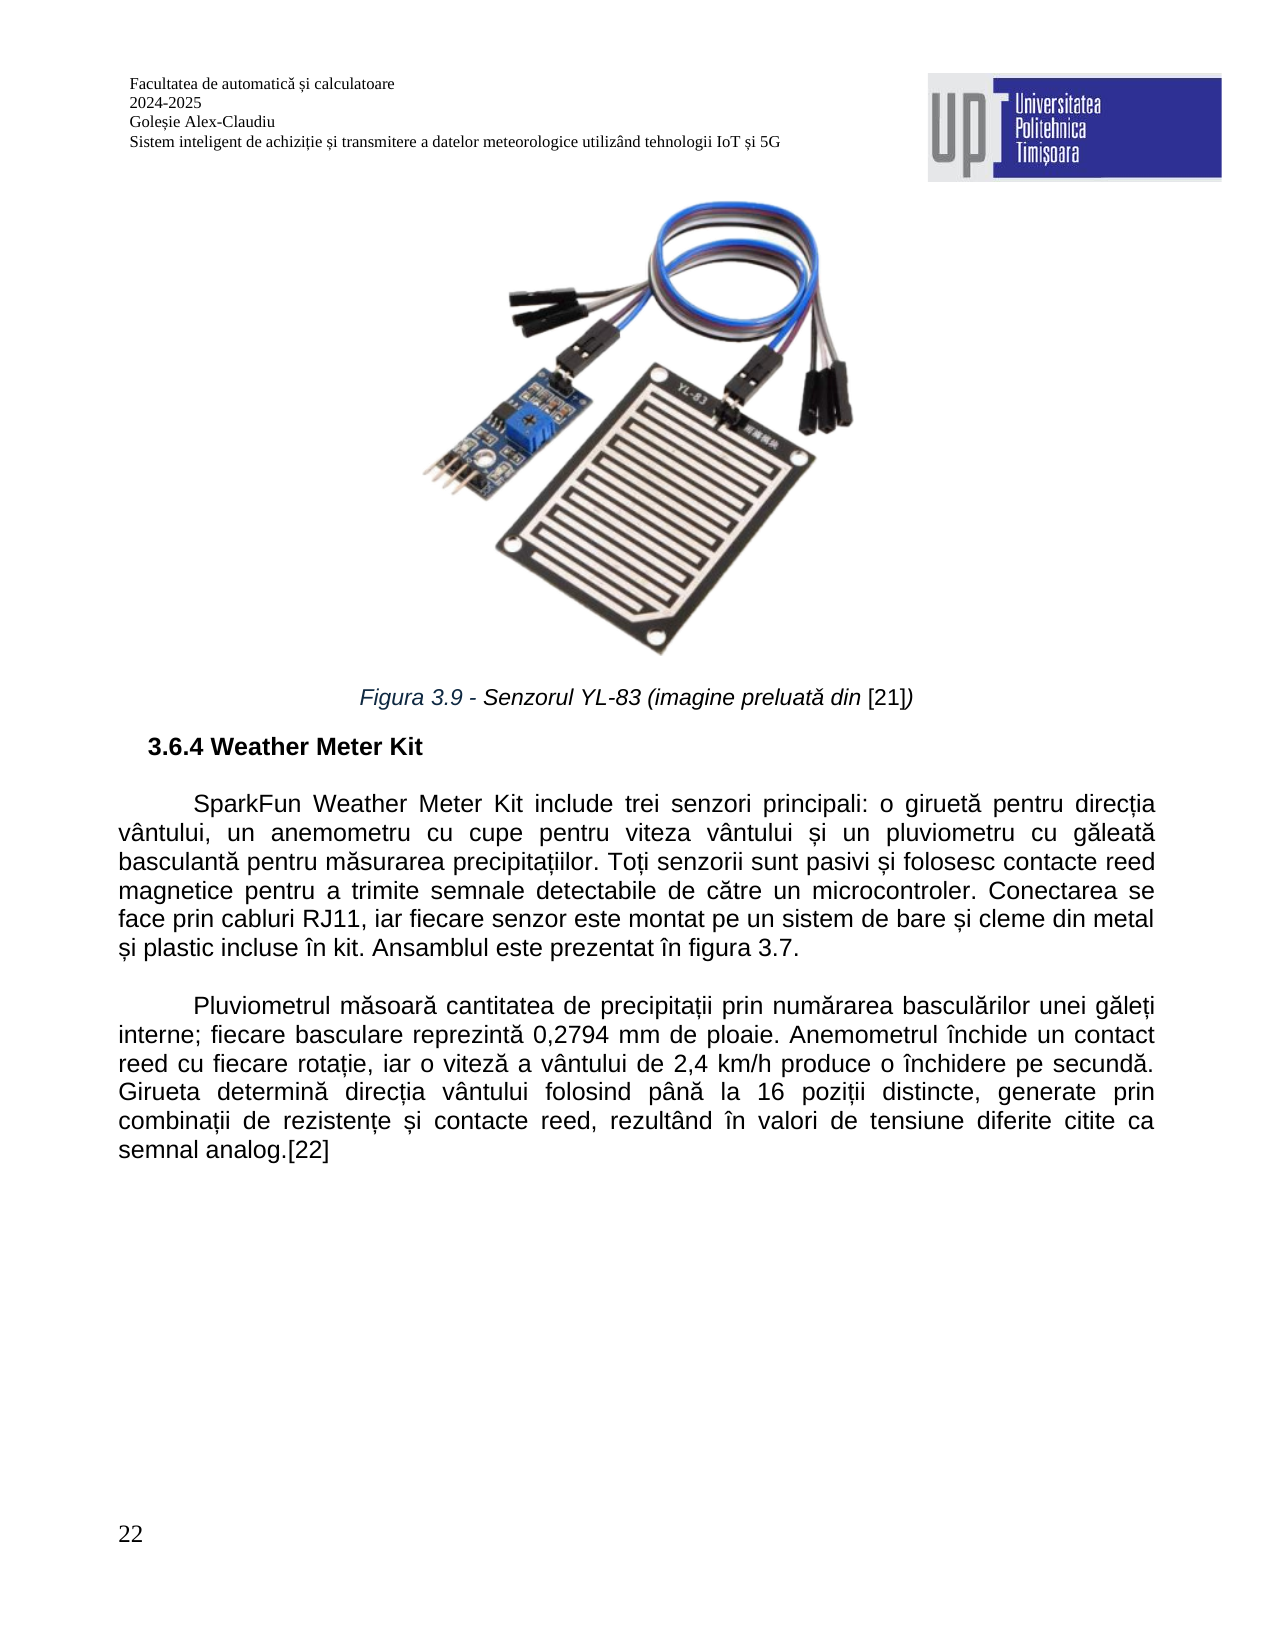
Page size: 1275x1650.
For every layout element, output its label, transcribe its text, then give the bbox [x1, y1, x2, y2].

text SparkFun Weather Meter Kit include trei senzori principali: o giruetă pentru direcția vântului, un anemometru cu cupe pentru viteza vântului și un pluviometru cu găleată basculantă pentru măsurarea precipitațiilor. Toți senzorii sunt pasivi și folosesc contacte reed magnetice pentru a trimite semnale detectabile de către un microcontroler. Conectarea se face prin cabluri RJ11, iar fiecare senzor este montat pe un sistem de bare și cleme din metal și plastic incluse în kit. Ansamblul este prezentat în figura 3.7. [118, 789, 1157, 962]
picture [421, 200, 854, 656]
picture [927, 73, 1222, 182]
text Pluviometrul măsoară cantitatea de precipitații prin numărarea basculărilor unei găleți interne; fiecare basculare reprezintă 0,2794 mm de ploaie. Anemometrul închide un contact reed cu fiecare rotație, iar o viteză a vântului de 2,4 km/h produce o închidere pe secundă. Girueta determină direcția vântului folosind până la 16 poziții distincte, generate prin combinații de rezistențe și contacte reed, rezultând în valori de tensiune diferite citite ca semnal analog.[22] [118, 991, 1157, 1163]
subtitle Weather Meter Kit [148, 731, 1157, 760]
